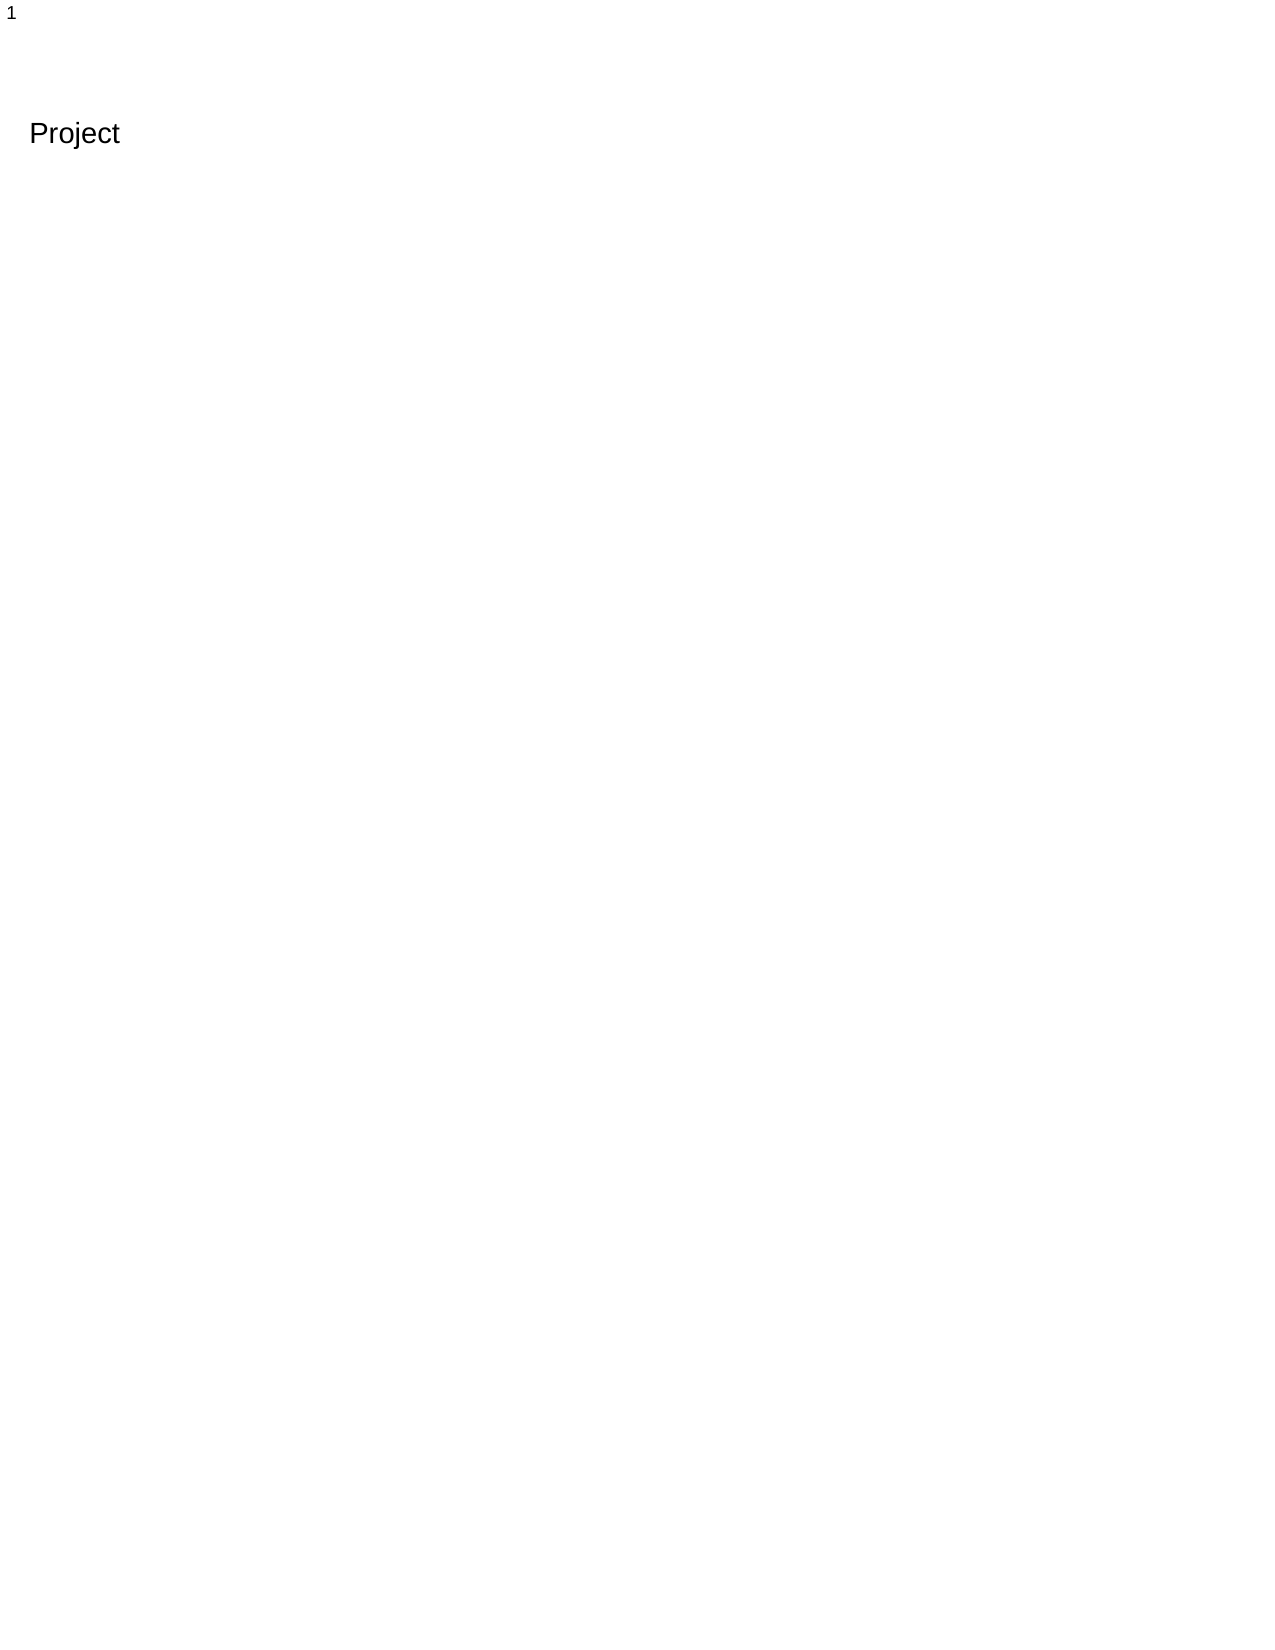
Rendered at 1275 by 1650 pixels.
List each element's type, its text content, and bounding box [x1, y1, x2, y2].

subtitle Project [29, 116, 1175, 150]
